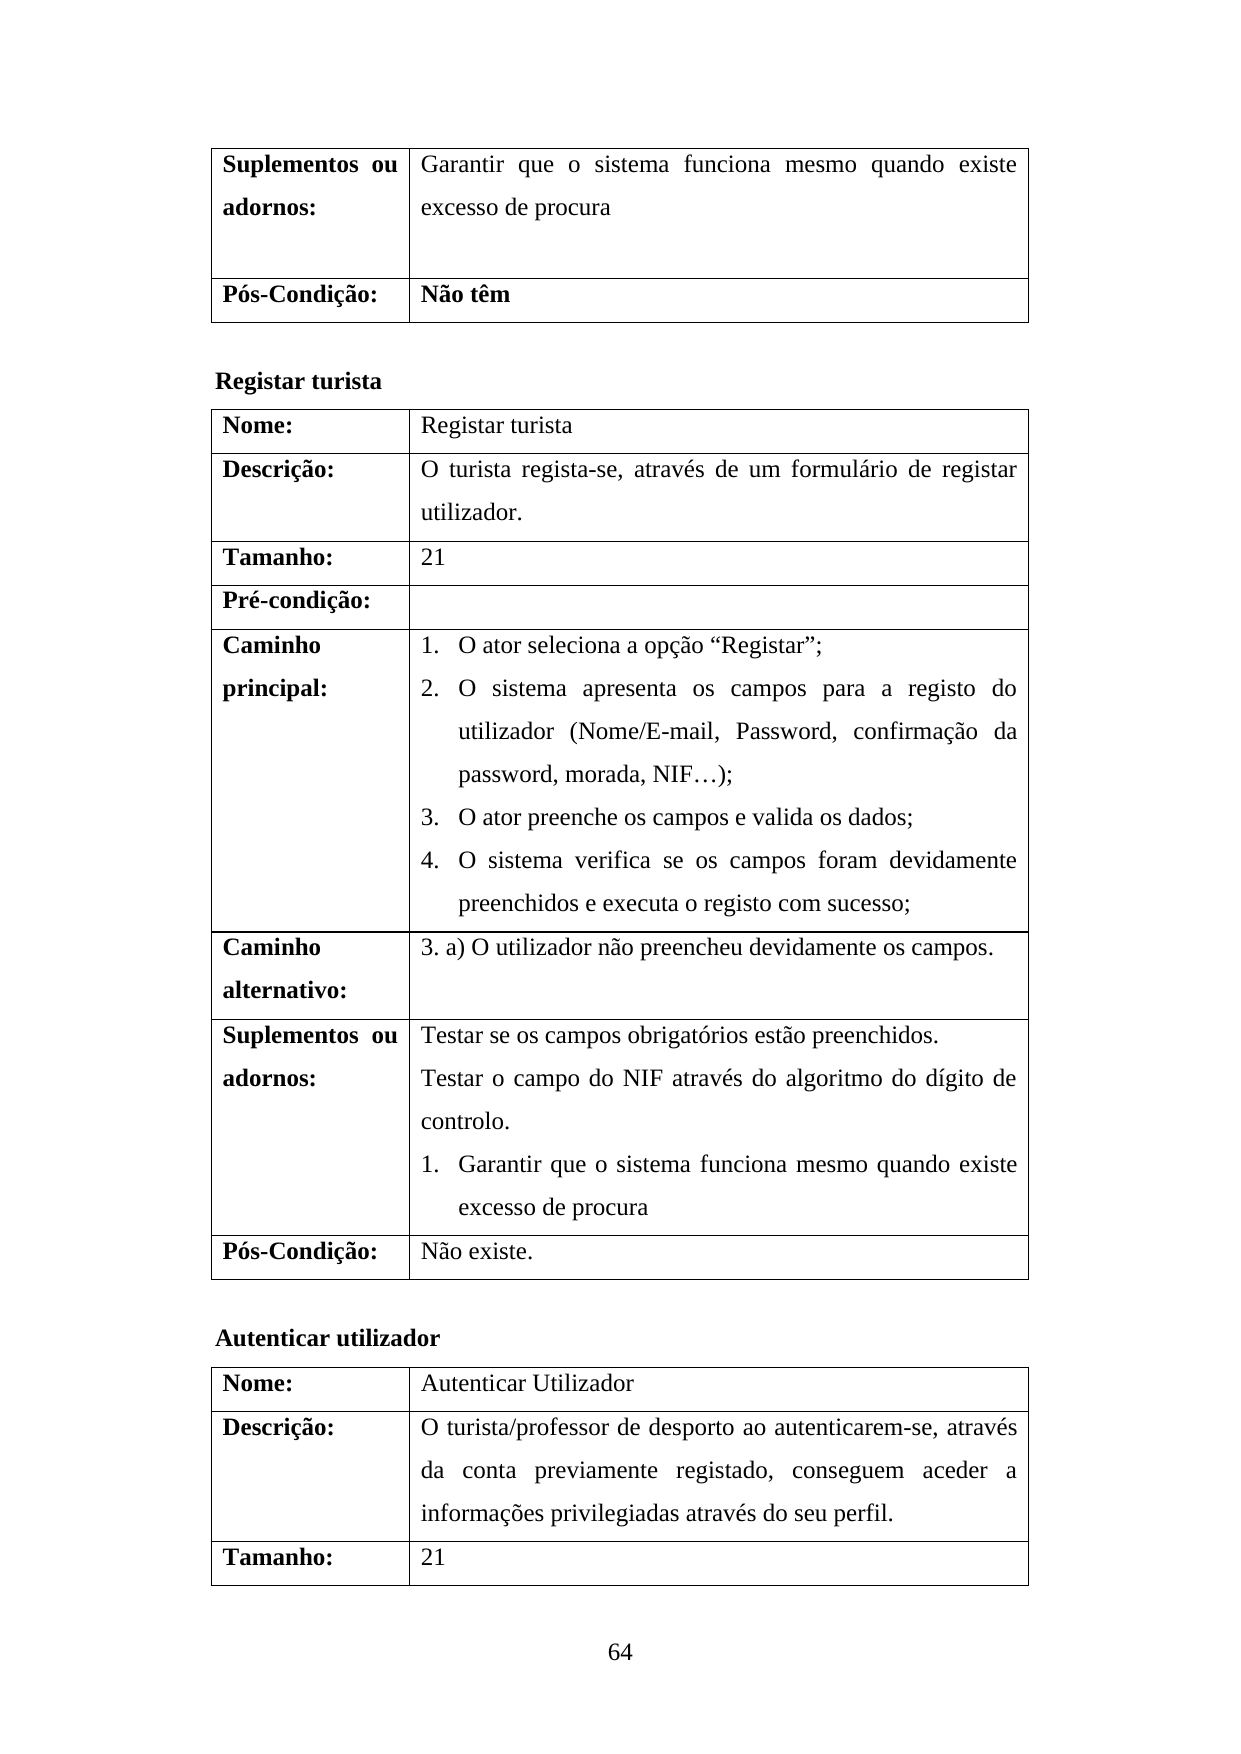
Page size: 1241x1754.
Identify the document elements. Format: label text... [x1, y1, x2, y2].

table_cell Caminho alternativo: [212, 933, 409, 1019]
table_cell 3. a) O utilizador não preencheu devidamente os campos. [410, 933, 1028, 1019]
table_cell Pré-condição: [212, 586, 409, 629]
table_cell Suplementos ou adornos: [212, 1020, 409, 1235]
table_cell Descrição: [212, 1412, 409, 1541]
table_cell Não têm [410, 279, 1028, 322]
text Registar turista [215, 366, 1063, 395]
table_cell Testar se os campos obrigatórios estão preenchidos. Testar o campo do NIF através do algoritmo do dígito de controlo. Garantir que o sistema funciona mesmo quando existe excesso de procura [410, 1020, 1028, 1235]
table_cell Não existe. [410, 1236, 1028, 1279]
text Autenticar utilizador [215, 1323, 1063, 1352]
table_cell Tamanho: [212, 1542, 409, 1585]
table_header Nome: [212, 1368, 409, 1411]
table_cell 21 [410, 1542, 1028, 1585]
table_cell O turista regista-se, através de um formulário de registar utilizador. [410, 454, 1028, 541]
table_cell Suplementos ou adornos: [212, 149, 409, 278]
table_cell Garantir que o sistema funciona mesmo quando existe excesso de procura [410, 149, 1028, 278]
table_cell [410, 586, 1028, 629]
table_header Registar turista [410, 410, 1028, 453]
table_cell O turista/professor de desporto ao autenticarem-se, através da conta previamente registado, conseguem aceder a informações privilegiadas através do seu perfil. [410, 1412, 1028, 1541]
table_header Autenticar Utilizador [410, 1368, 1028, 1411]
table_header Nome: [212, 410, 409, 453]
table_cell Descrição: [212, 454, 409, 541]
table_cell Pós-Condição: [212, 1236, 409, 1279]
table_cell Caminho principal: [212, 630, 409, 931]
table_cell Pós-Condição: [212, 279, 409, 322]
table_cell 21 [410, 542, 1028, 584]
table_cell Tamanho: [212, 542, 409, 584]
table_cell O ator seleciona a opção “Registar”; O sistema apresenta os campos para a registo do utilizador (Nome/E-mail, Password, confirmação da password, morada, NIF…); O ator preenche os campos e valida os dados; O sistema verifica se os campos foram devidamente preenchidos e executa o registo com sucesso; [410, 630, 1028, 931]
